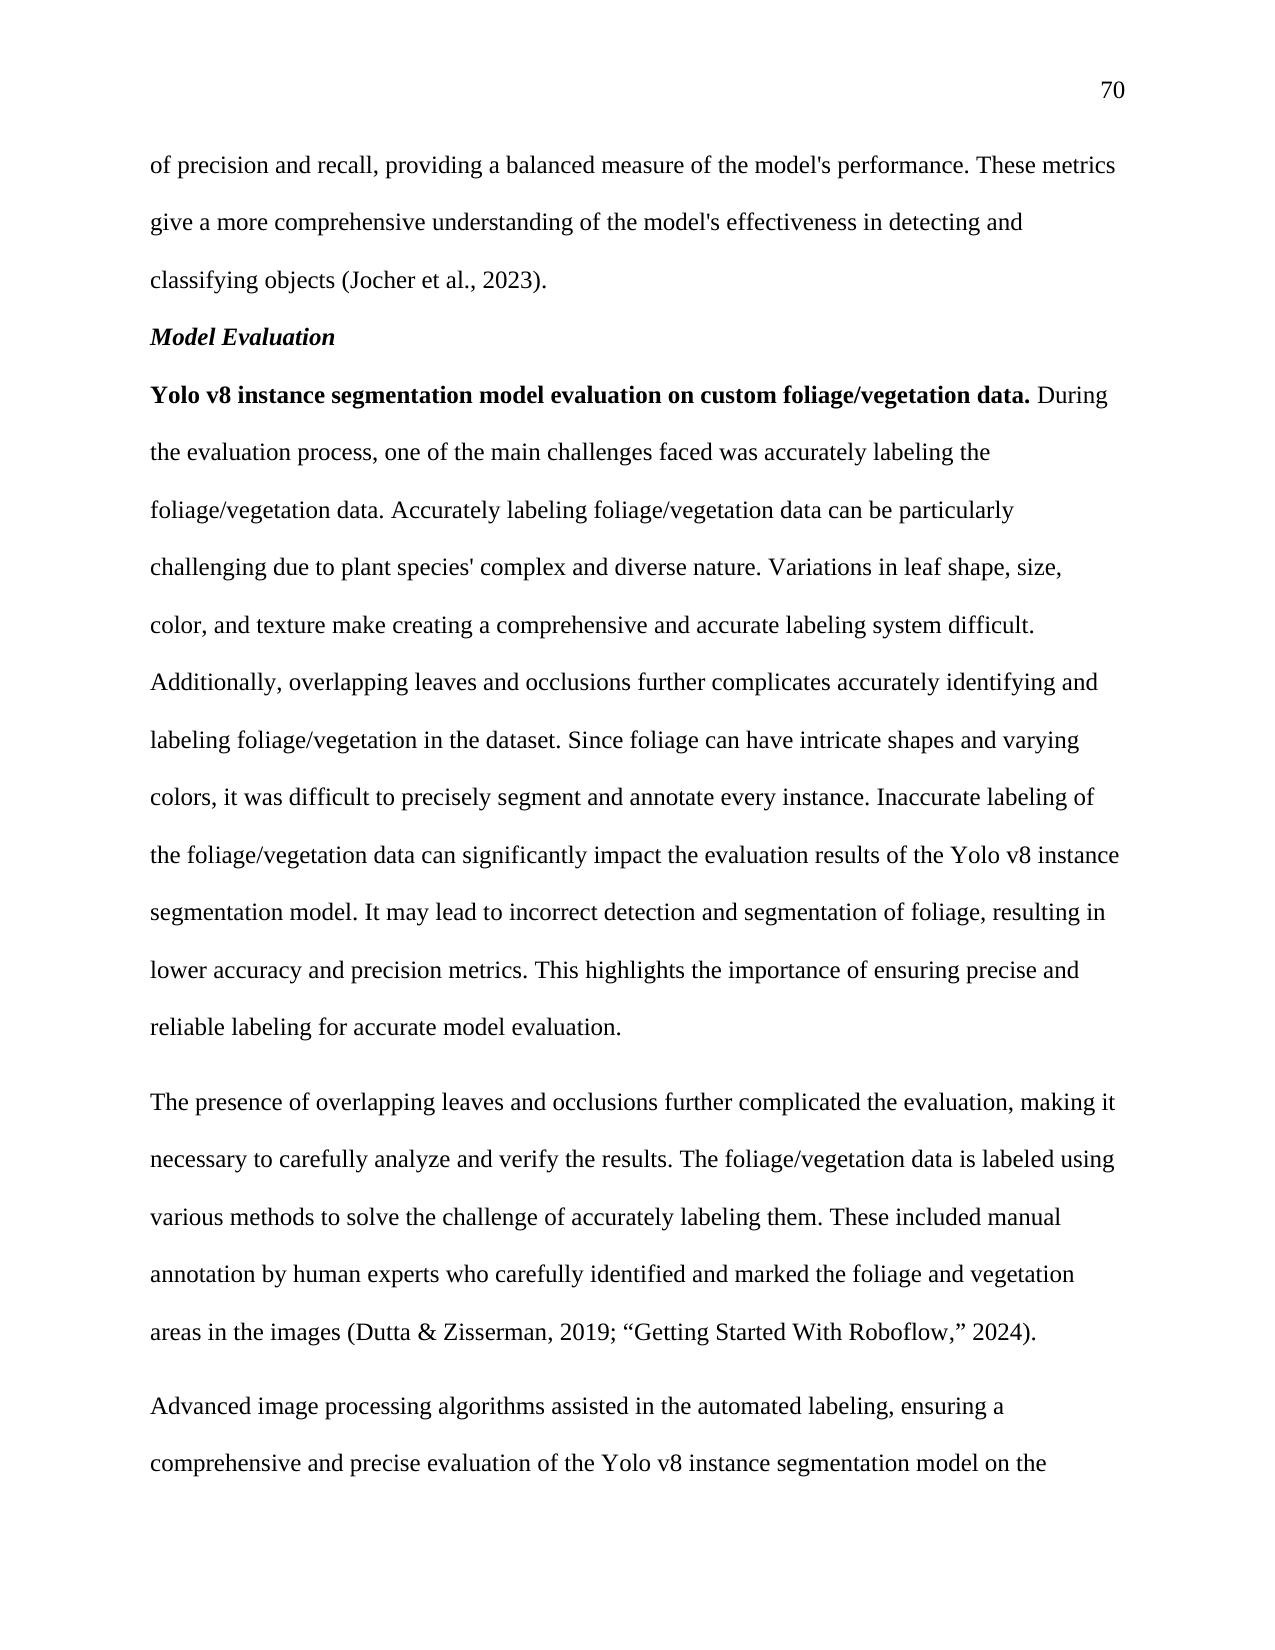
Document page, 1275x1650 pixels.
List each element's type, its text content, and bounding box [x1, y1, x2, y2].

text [150, 1391, 1125, 1477]
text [150, 150, 1125, 294]
subtitle Model Evaluation [150, 322, 1125, 351]
text The presence of overlapping leaves and occlusions further complicated the evaluation, making it necessary to carefully analyze and verify the results. The foliage/vegetation data is labeled using various methods to solve the challenge of accurately labeling them. These included manual annotation by human experts who carefully identified and marked the foliage and vegetation areas in the images (Dutta & Zisserman, 2019; “Getting Started With Roboflow,” 2024). [150, 1087, 1125, 1345]
text Yolo v8 instance segmentation model evaluation on custom foliage/vegetation data. During the evaluation process, one of the main challenges faced was accurately labeling the foliage/vegetation data. Accurately labeling foliage/vegetation data can be particularly challenging due to plant species' complex and diverse nature. Variations in leaf shape, size, color, and texture make creating a comprehensive and accurate labeling system difficult. Additionally, overlapping leaves and occlusions further complicates accurately identifying and labeling foliage/vegetation in the dataset. Since foliage can have intricate shapes and varying colors, it was difficult to precisely segment and annotate every instance. Inaccurate labeling of the foliage/vegetation data can significantly impact the evaluation results of the Yolo v8 instance segmentation model. It may lead to incorrect detection and segmentation of foliage, resulting in lower accuracy and precision metrics. This highlights the importance of ensuring precise and reliable labeling for accurate model evaluation. [150, 380, 1125, 1041]
